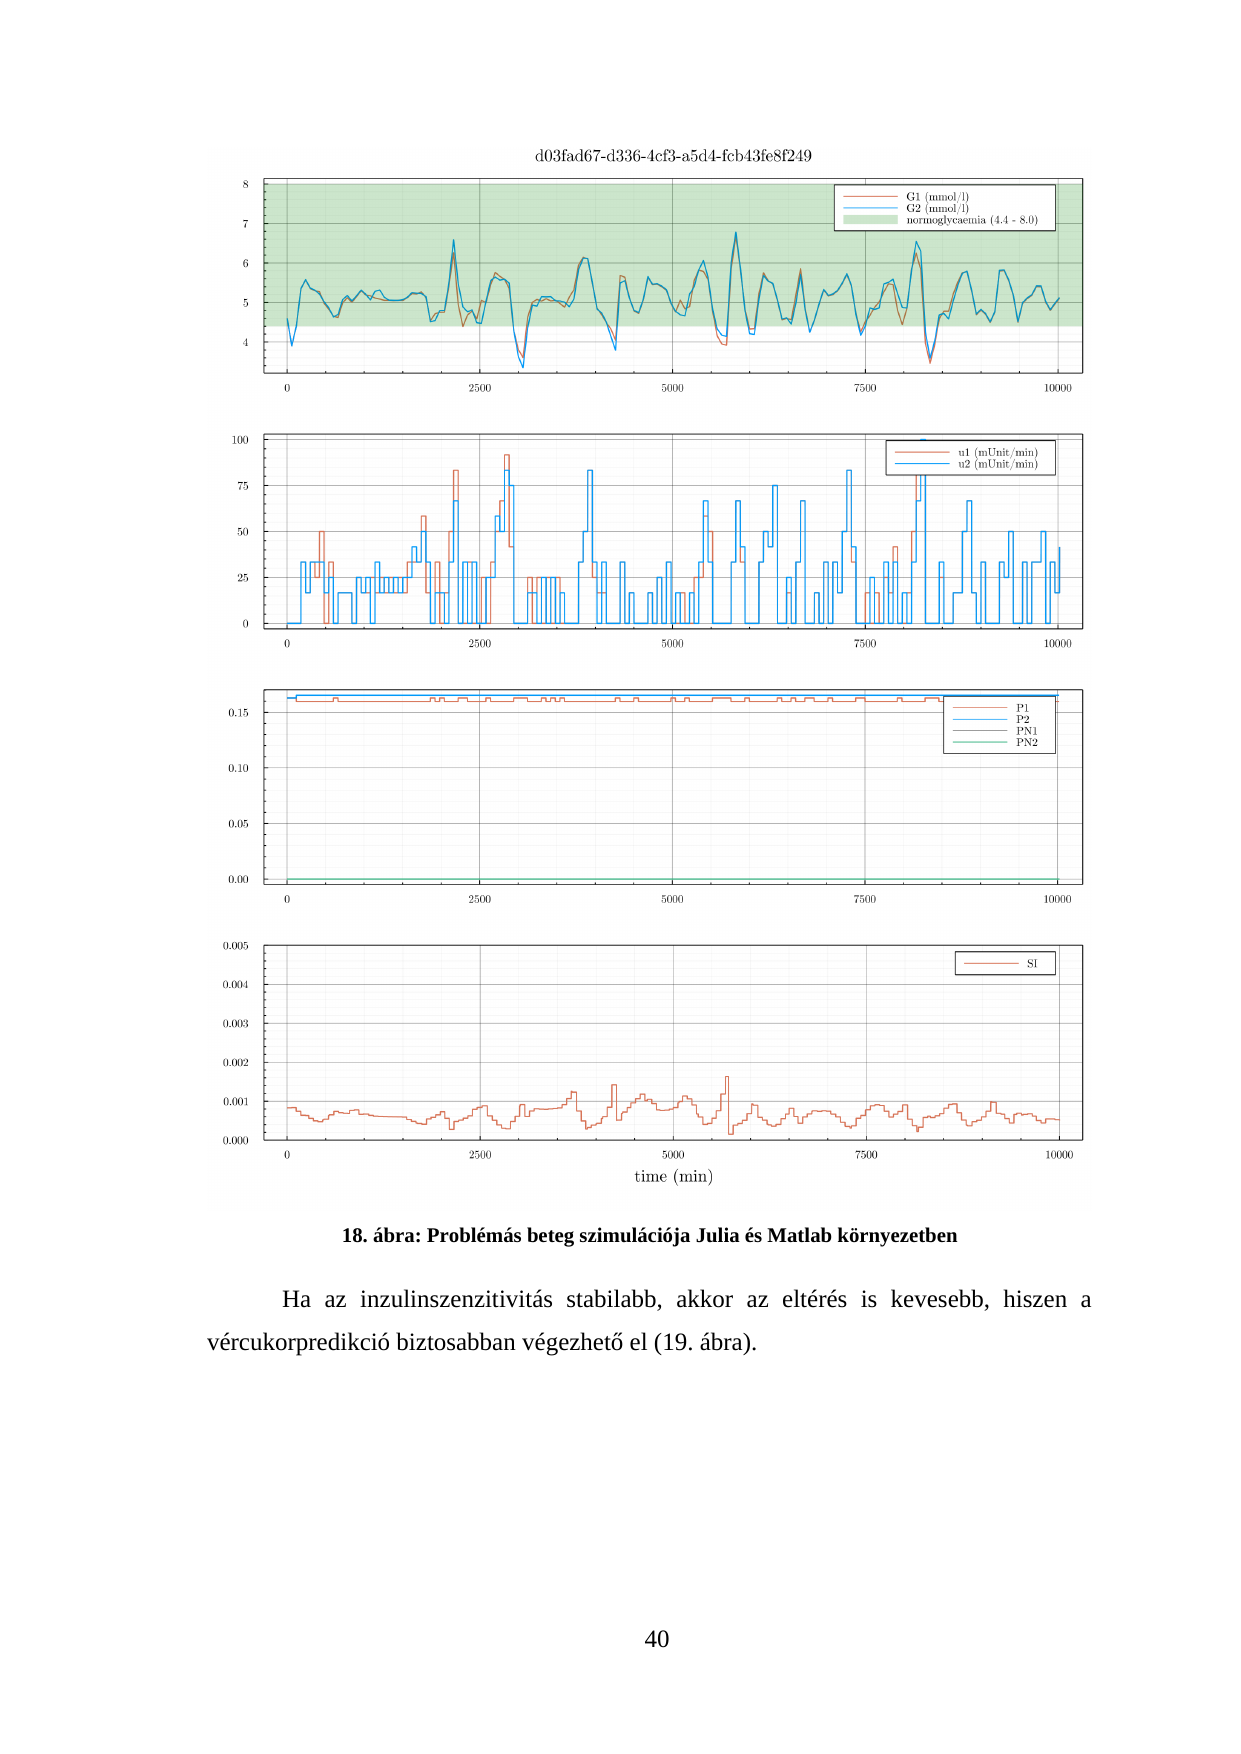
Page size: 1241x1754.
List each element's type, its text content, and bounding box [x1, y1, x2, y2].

text 18. ábra: Problémás beteg szimulációja Julia és Matlab környezetben [207, 1223, 1092, 1247]
text Ha az inzulinszenzitivitás stabilabb, akkor az eltérés is kevesebb, hiszen a vércukorpredikció biztosabban végezhető el (19. ábra). [207, 1284, 1092, 1356]
picture [206, 147, 1093, 1211]
